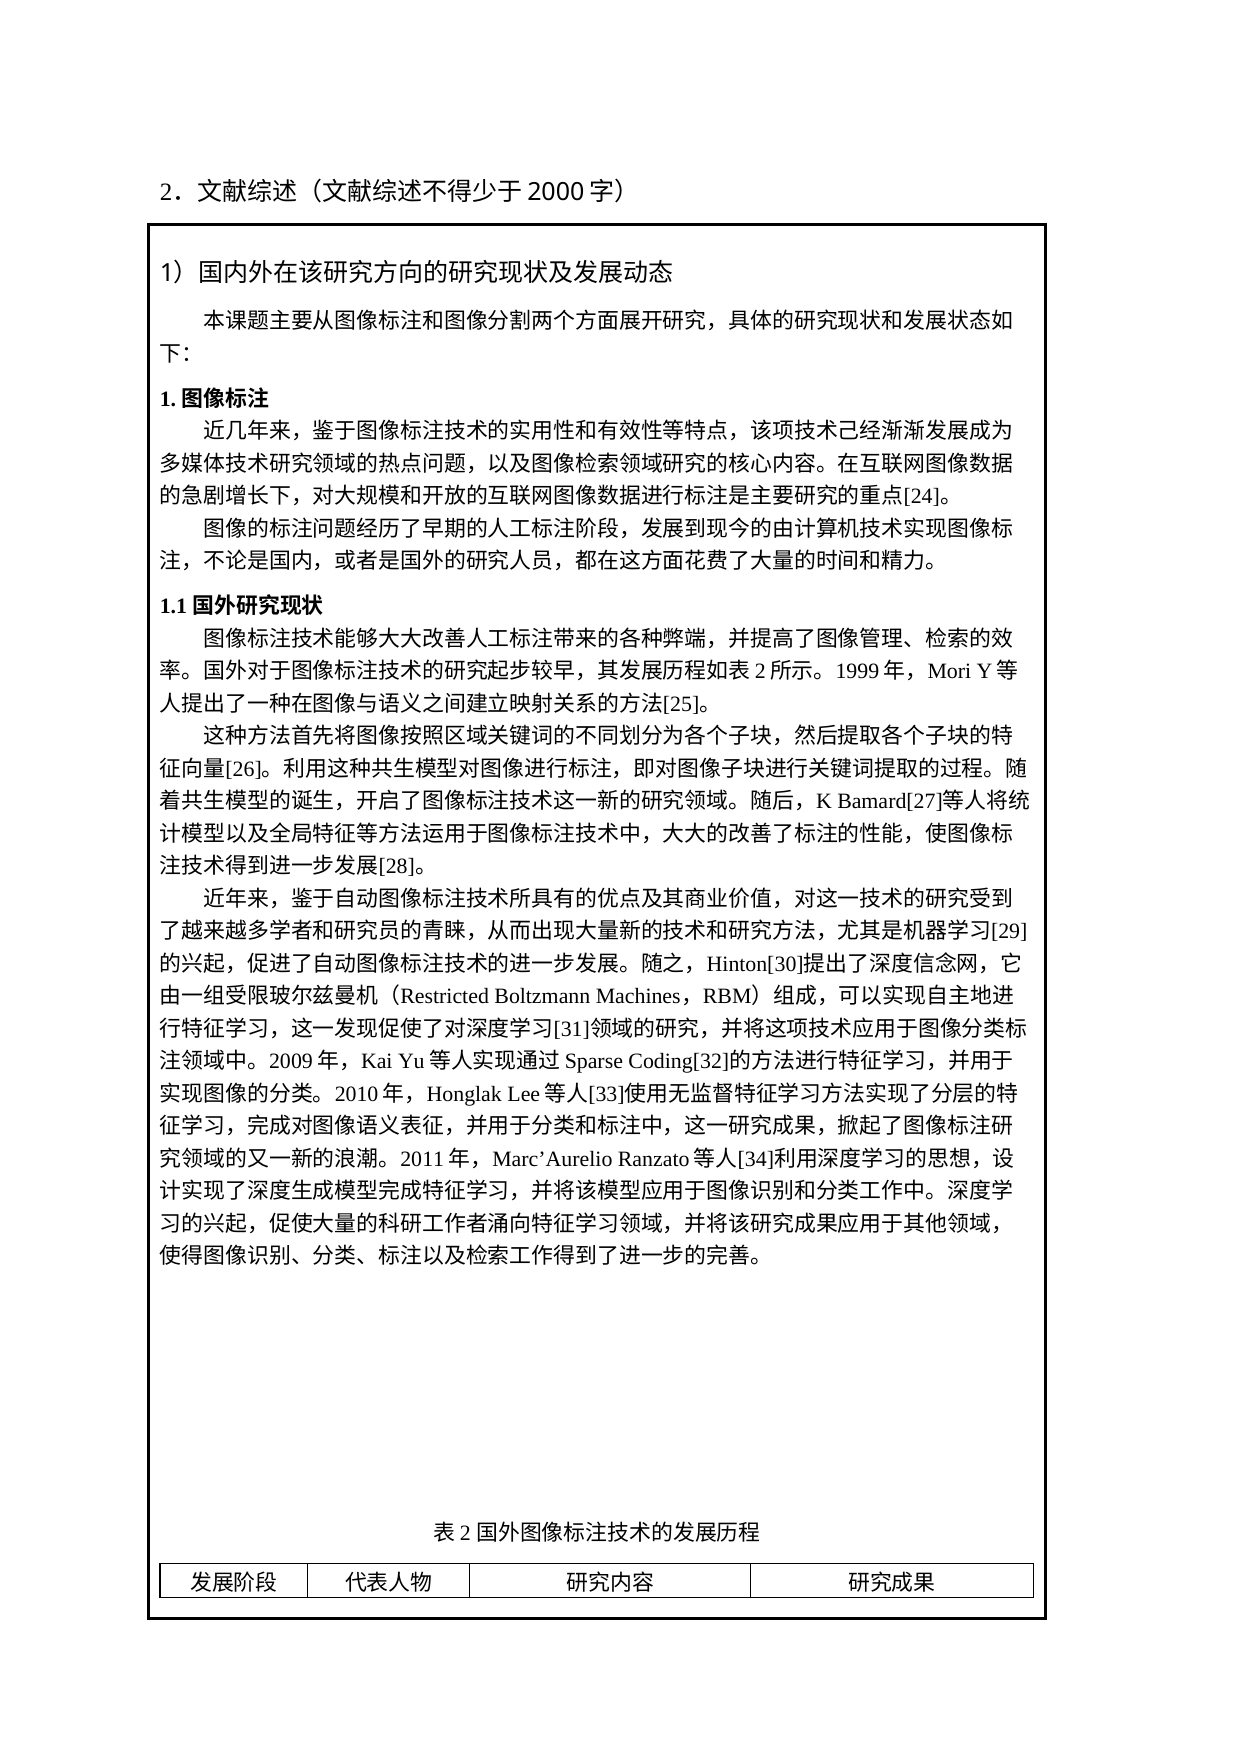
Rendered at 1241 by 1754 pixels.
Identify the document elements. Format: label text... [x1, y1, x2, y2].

text 2．文献综述（文献综述不得少于2000字） [159, 157, 1053, 222]
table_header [150, 226, 1044, 1617]
